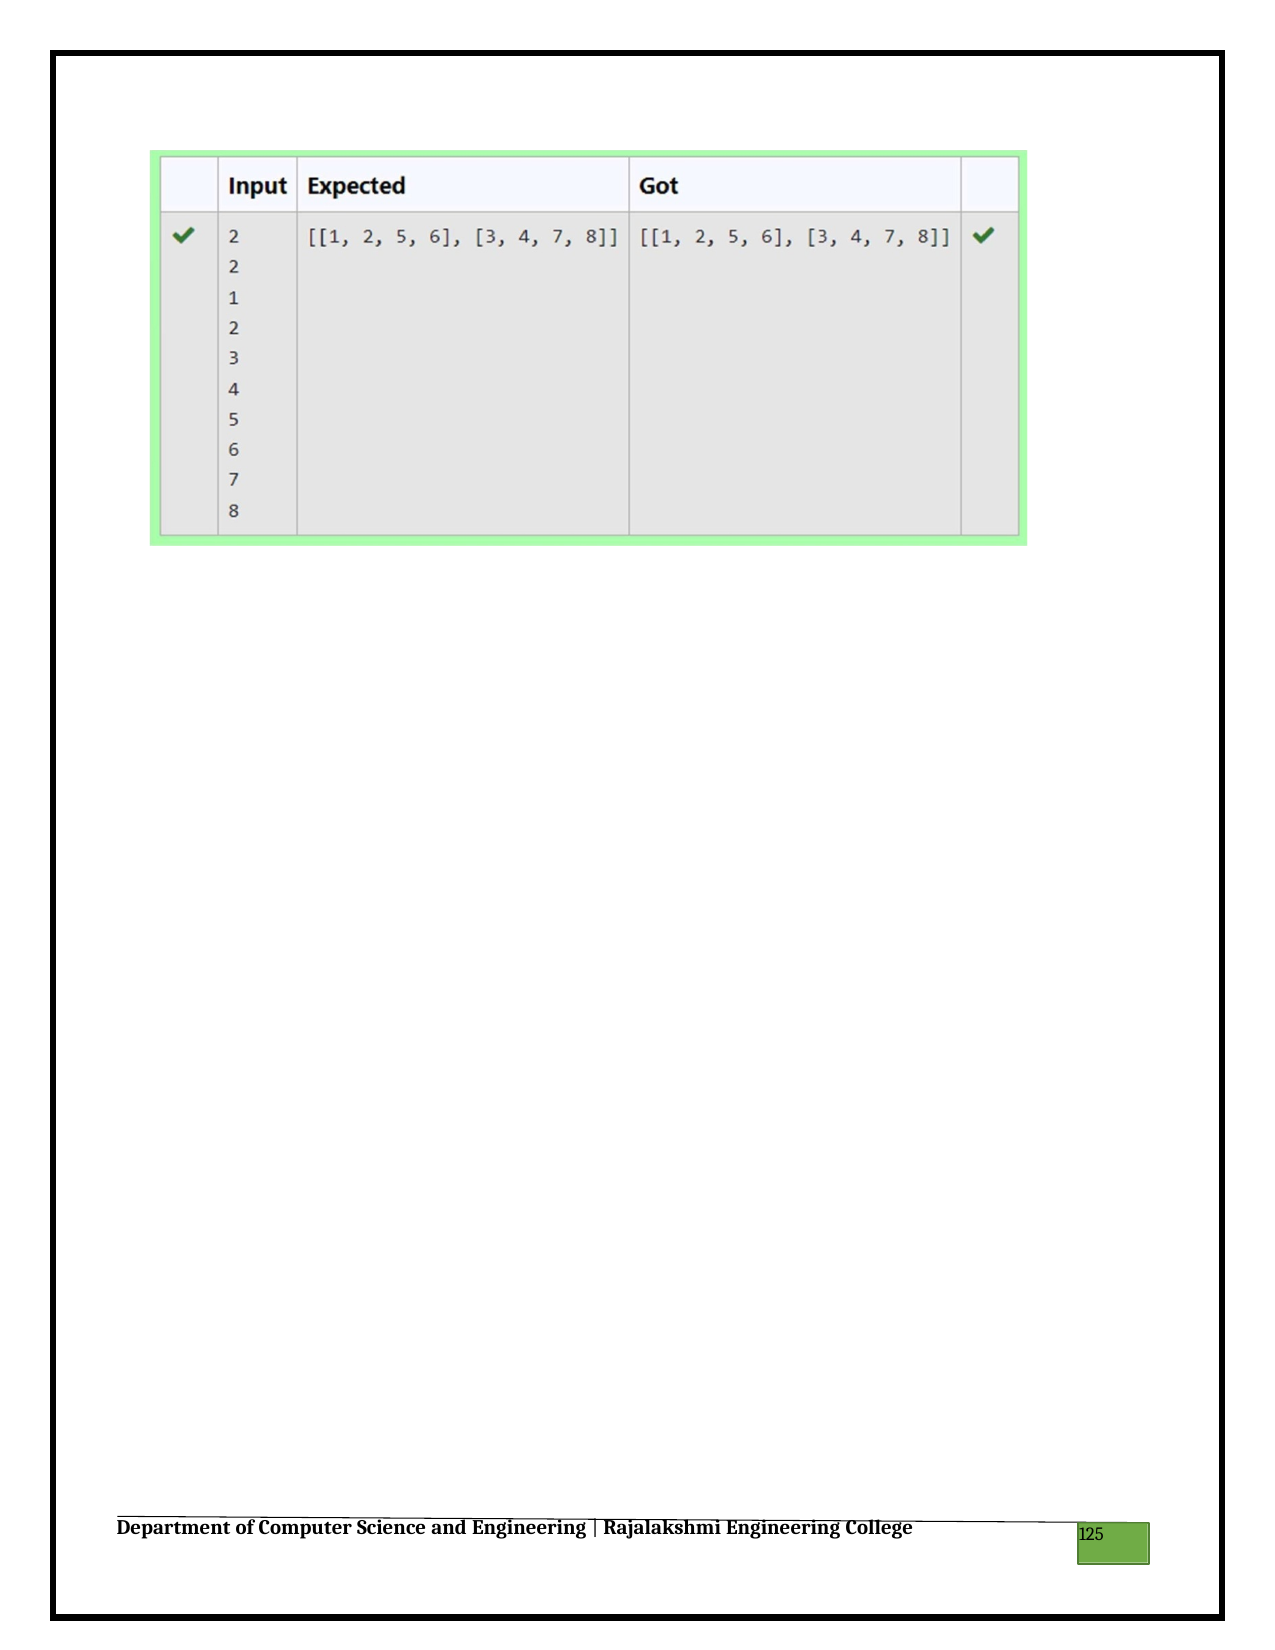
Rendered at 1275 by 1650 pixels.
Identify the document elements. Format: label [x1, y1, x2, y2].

picture [149, 150, 1028, 546]
